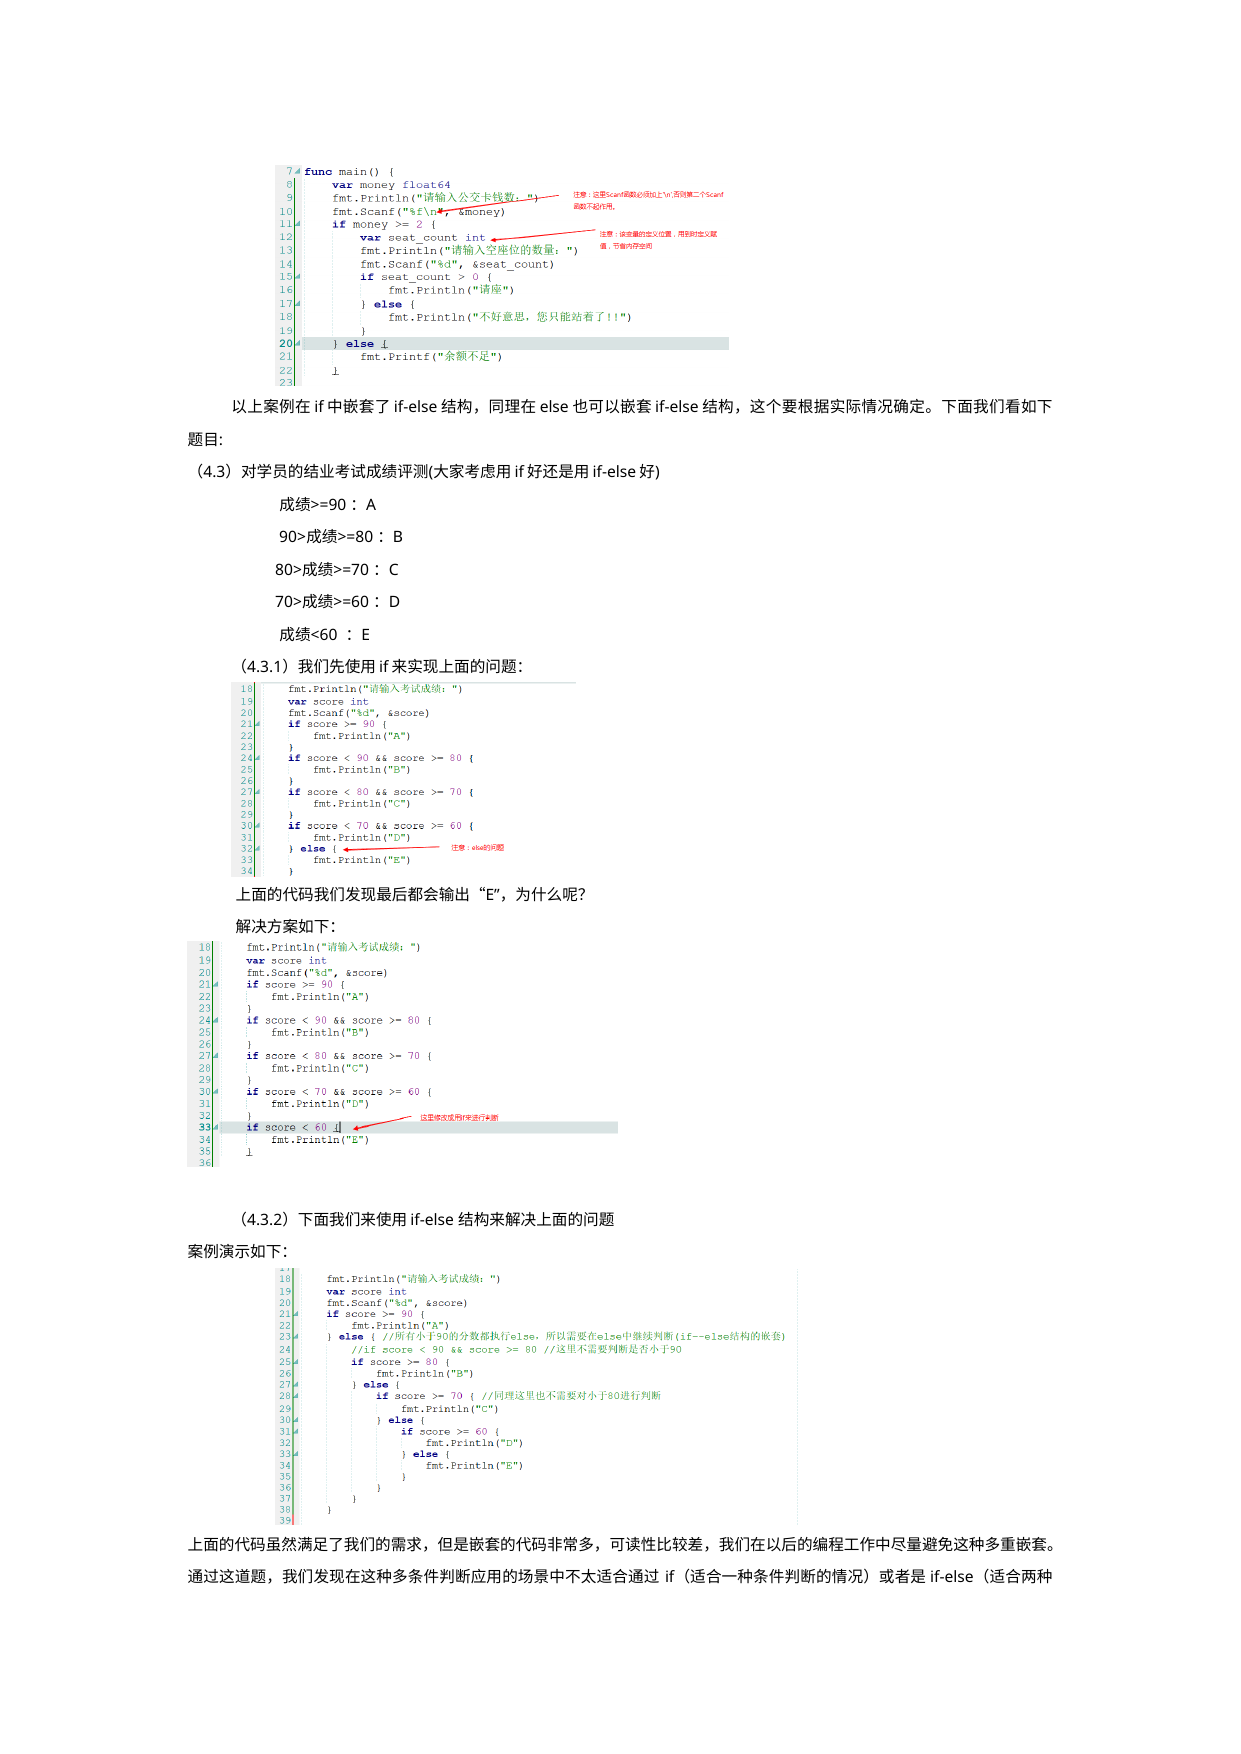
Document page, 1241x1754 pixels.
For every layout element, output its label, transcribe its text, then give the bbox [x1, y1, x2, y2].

text 成绩>=90 ：A [187, 487, 1053, 519]
text 上面的代码我们发现最后都会输出“E”，为什么呢？ [187, 877, 1053, 909]
picture [275, 165, 729, 386]
text 上面的代码虽然满足了我们的需求，但是嵌套的代码非常多，可读性比较差，我们在以后的编程工作中尽量避免这种多重嵌套。 [187, 1527, 1053, 1559]
text 案例演示如下： [187, 1234, 1053, 1267]
picture [275, 1268, 819, 1525]
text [187, 1559, 1053, 1592]
text 成绩<60 ：E [187, 617, 1053, 649]
text 80>成绩>=70 ：C [187, 552, 1053, 584]
text 以上案例在if中嵌套了if-else结构，同理在else也可以嵌套if-else结构，这个要根据实际情况确定。下面我们看如下题目: [187, 389, 1053, 454]
picture [231, 682, 576, 877]
text （4.3.1）我们先使用if来实现上面的问题： [187, 649, 1053, 682]
text 90>成绩>=80 ：B [231, 519, 1053, 552]
picture [187, 941, 618, 1167]
text （4.3.2）下面我们来使用if-else 结构来解决上面的问题 [187, 1202, 1053, 1234]
text （4.3）对学员的结业考试成绩评测(大家考虑用if好还是用if-else好) [187, 454, 1053, 487]
text 70>成绩>=60 ：D [187, 584, 1053, 617]
